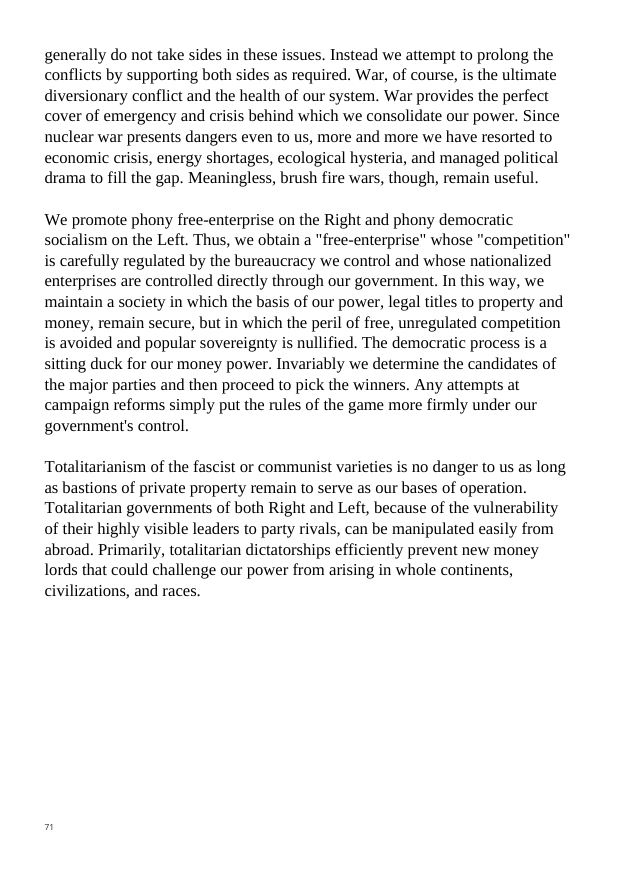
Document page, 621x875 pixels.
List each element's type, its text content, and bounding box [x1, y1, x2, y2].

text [44, 44, 576, 187]
text We promote phony free-enterprise on the Right and phony democratic socialism on the Left. Thus, we obtain a "free-enterprise" whose "competition" is carefully regulated by the bureaucracy we control and whose nationalized enterprises are controlled directly through our government. In this way, we maintain a society in which the basis of our power, legal titles to property and money, remain secure, but in which the peril of free, unregulated competition is avoided and popular sovereignty is nullified. The democratic process is a sitting duck for our money power. Invariably we determine the candidates of the major parties and then proceed to pick the winners. Any attempts at campaign reforms simply put the rules of the game more firmly under our government's control. [44, 209, 576, 435]
text Totalitarianism of the fascist or communist varieties is no danger to us as long as bastions of private property remain to serve as our bases of operation. Totalitarian governments of both Right and Left, because of the vulnerability of their highly visible leaders to party rivals, can be manipulated easily from abroad. Primarily, totalitarian dictatorships efficiently prevent new money lords that could challenge our power from arising in whole continents, civilizations, and races. [44, 457, 576, 600]
